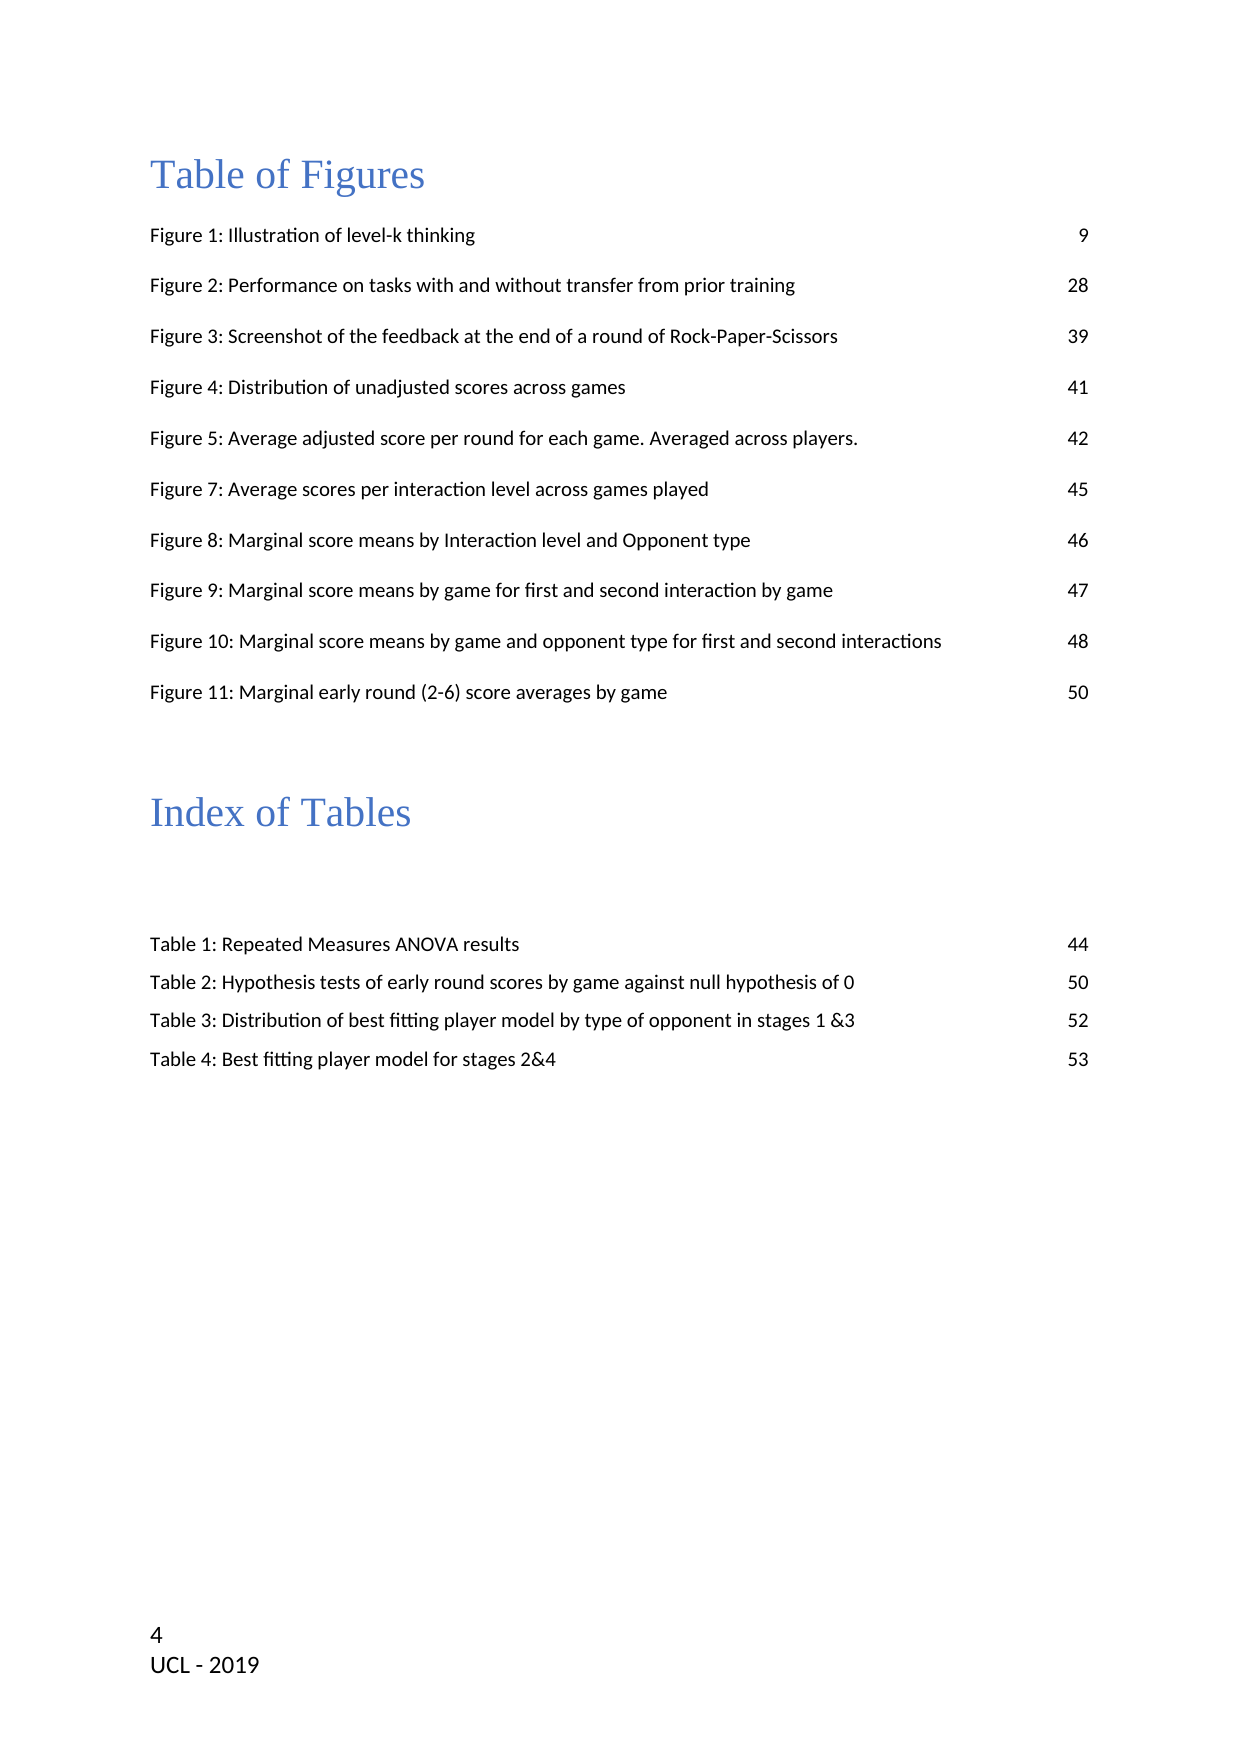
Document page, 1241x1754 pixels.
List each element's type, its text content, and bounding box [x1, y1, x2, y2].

text Figure 7: Average scores per interaction level across games played 45 [150, 476, 1090, 501]
text Figure 1: Illustration of level-k thinking 9 [150, 222, 1090, 247]
text Figure 11: Marginal early round (2-6) score averages by game 50 [150, 679, 1090, 705]
text Table 1: Repeated Measures ANOVA results 44 [150, 931, 1090, 957]
text Table 4: Best fitting player model for stages 2&4 53 [150, 1046, 1090, 1071]
text Figure 9: Marginal score means by game for first and second interaction by game 47 [150, 578, 1090, 603]
text Figure 10: Marginal score means by game and opponent type for first and second interactions 48 [150, 628, 1090, 654]
text Figure 2: Performance on tasks with and without transfer from prior training 28 [150, 273, 1090, 298]
text Figure 4: Distribution of unadjusted scores across games 41 [150, 374, 1090, 400]
text Figure 8: Marginal score means by Interaction level and Opponent type 46 [150, 527, 1090, 552]
text Figure 5: Average adjusted score per round for each game. Averaged across players. 42 [150, 425, 1090, 451]
text Table 2: Hypothesis tests of early round scores by game against null hypothesis of 0 50 [150, 969, 1090, 995]
text Table of Figures [150, 150, 1090, 198]
text Figure 3: Screenshot of the feedback at the end of a round of Rock-Paper-Scissors 39 [150, 323, 1090, 349]
text Index of Tables [150, 788, 1090, 836]
text Table 3: Distribution of best fitting player model by type of opponent in stages 1 &3 52 [150, 1008, 1090, 1033]
